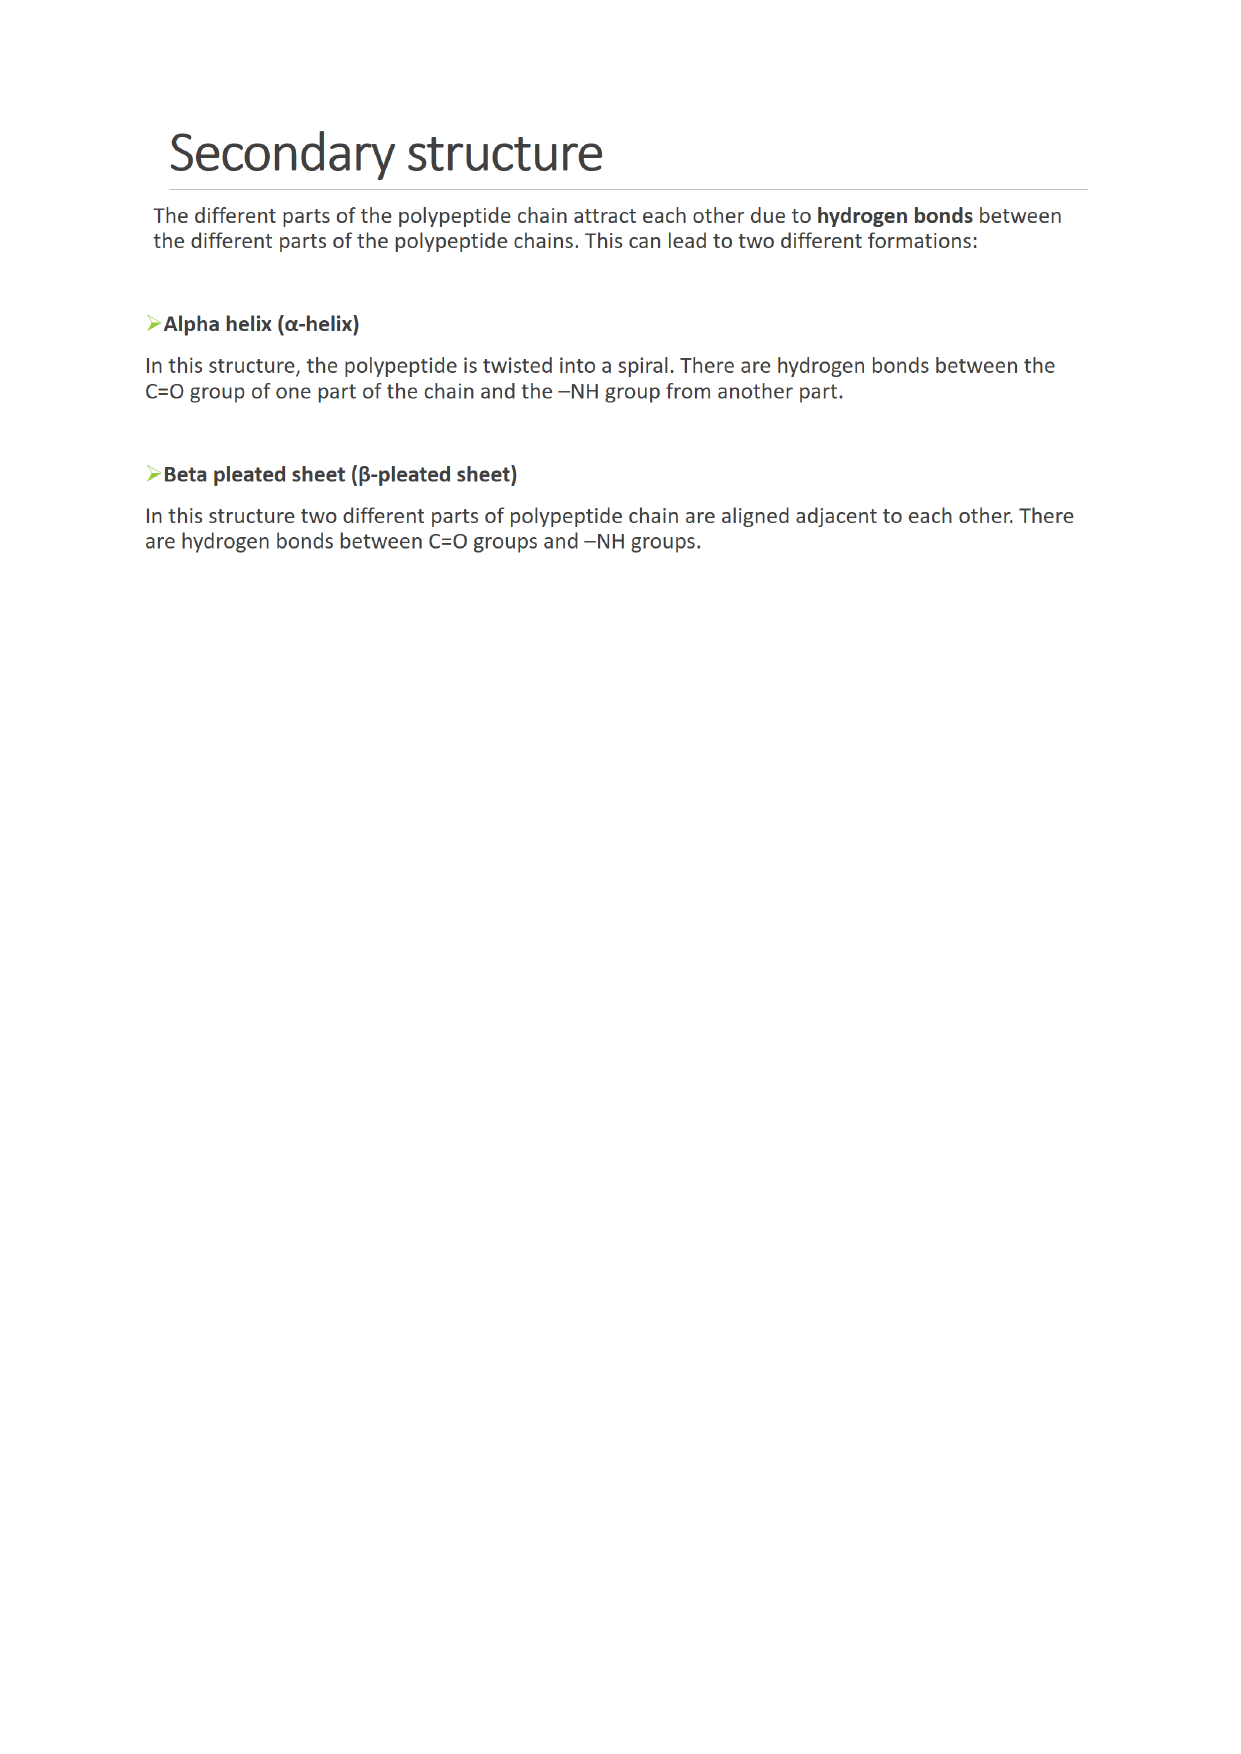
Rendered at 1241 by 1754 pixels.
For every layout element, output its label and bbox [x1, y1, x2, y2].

picture [59, 88, 1182, 589]
